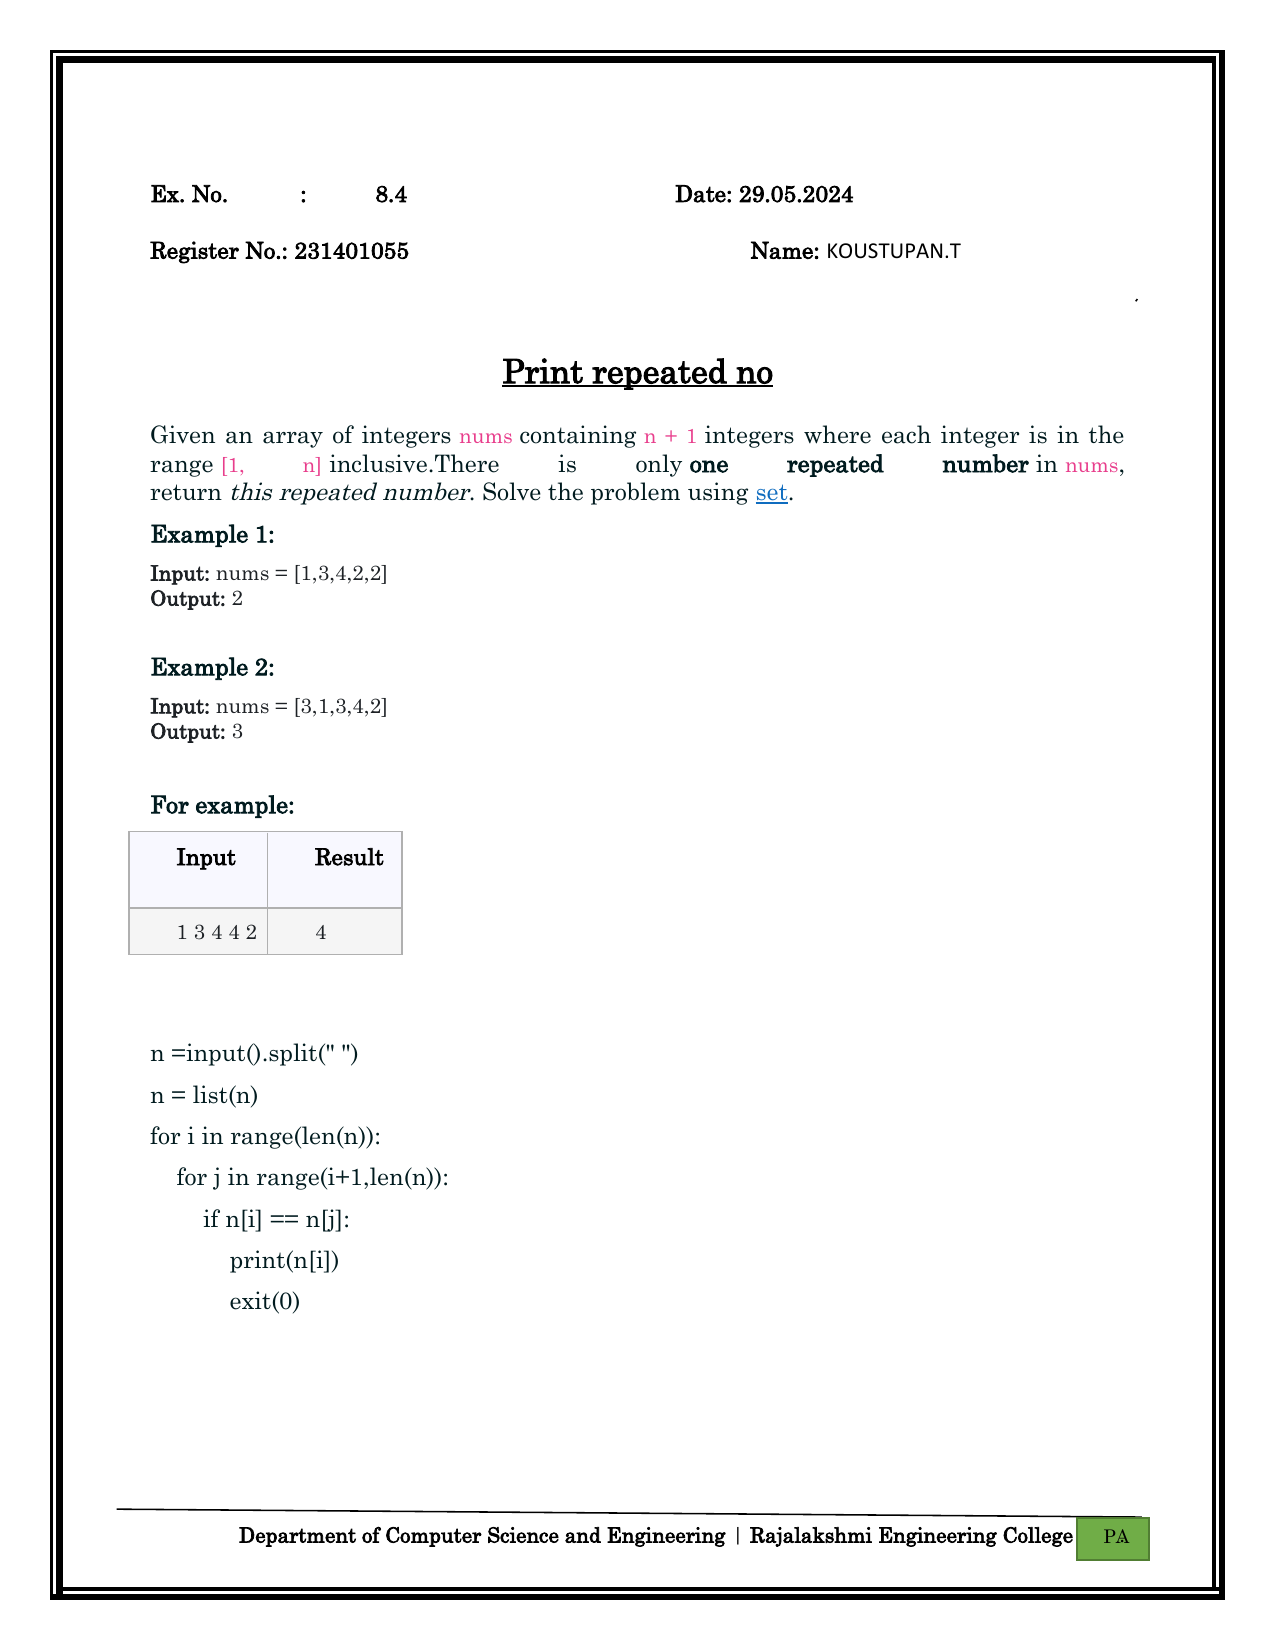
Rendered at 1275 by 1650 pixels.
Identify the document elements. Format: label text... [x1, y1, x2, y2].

text Output: 3 [150, 718, 1125, 743]
text For example: [150, 789, 1125, 818]
text Given an array of integers nums containing n + 1 integers where each integer is in the range [1, n] inclusive.There is only one repeated number in nums, return this repeated number. Solve the problem using set. [150, 419, 1125, 506]
text Print repeated no [150, 350, 1125, 390]
text Example 2: [150, 651, 1125, 680]
text for j in range(i+1,len(n)): [150, 1162, 1125, 1191]
text Output: 2 [150, 585, 1125, 610]
text Input: nums = [1,3,4,2,2] [150, 560, 1125, 585]
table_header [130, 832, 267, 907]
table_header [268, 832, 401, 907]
text exit(0) [150, 1286, 1125, 1315]
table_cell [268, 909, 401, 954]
text Register No.: 231401055 Name: KOUSTUPAN.T [150, 236, 1125, 264]
text n = list(n) [150, 1079, 1125, 1108]
text if n[i] == n[j]: [150, 1203, 1125, 1232]
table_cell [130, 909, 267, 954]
text print(n[i]) [150, 1245, 1125, 1274]
text n =input().split(" ") [150, 1038, 1125, 1067]
text Example 1: [150, 518, 1125, 547]
text Input: nums = [3,1,3,4,2] [150, 693, 1125, 718]
text for i in range(len(n)): [150, 1121, 1125, 1149]
text Ex. No. : 8.4 Date: 29.05.2024 [150, 179, 1125, 207]
